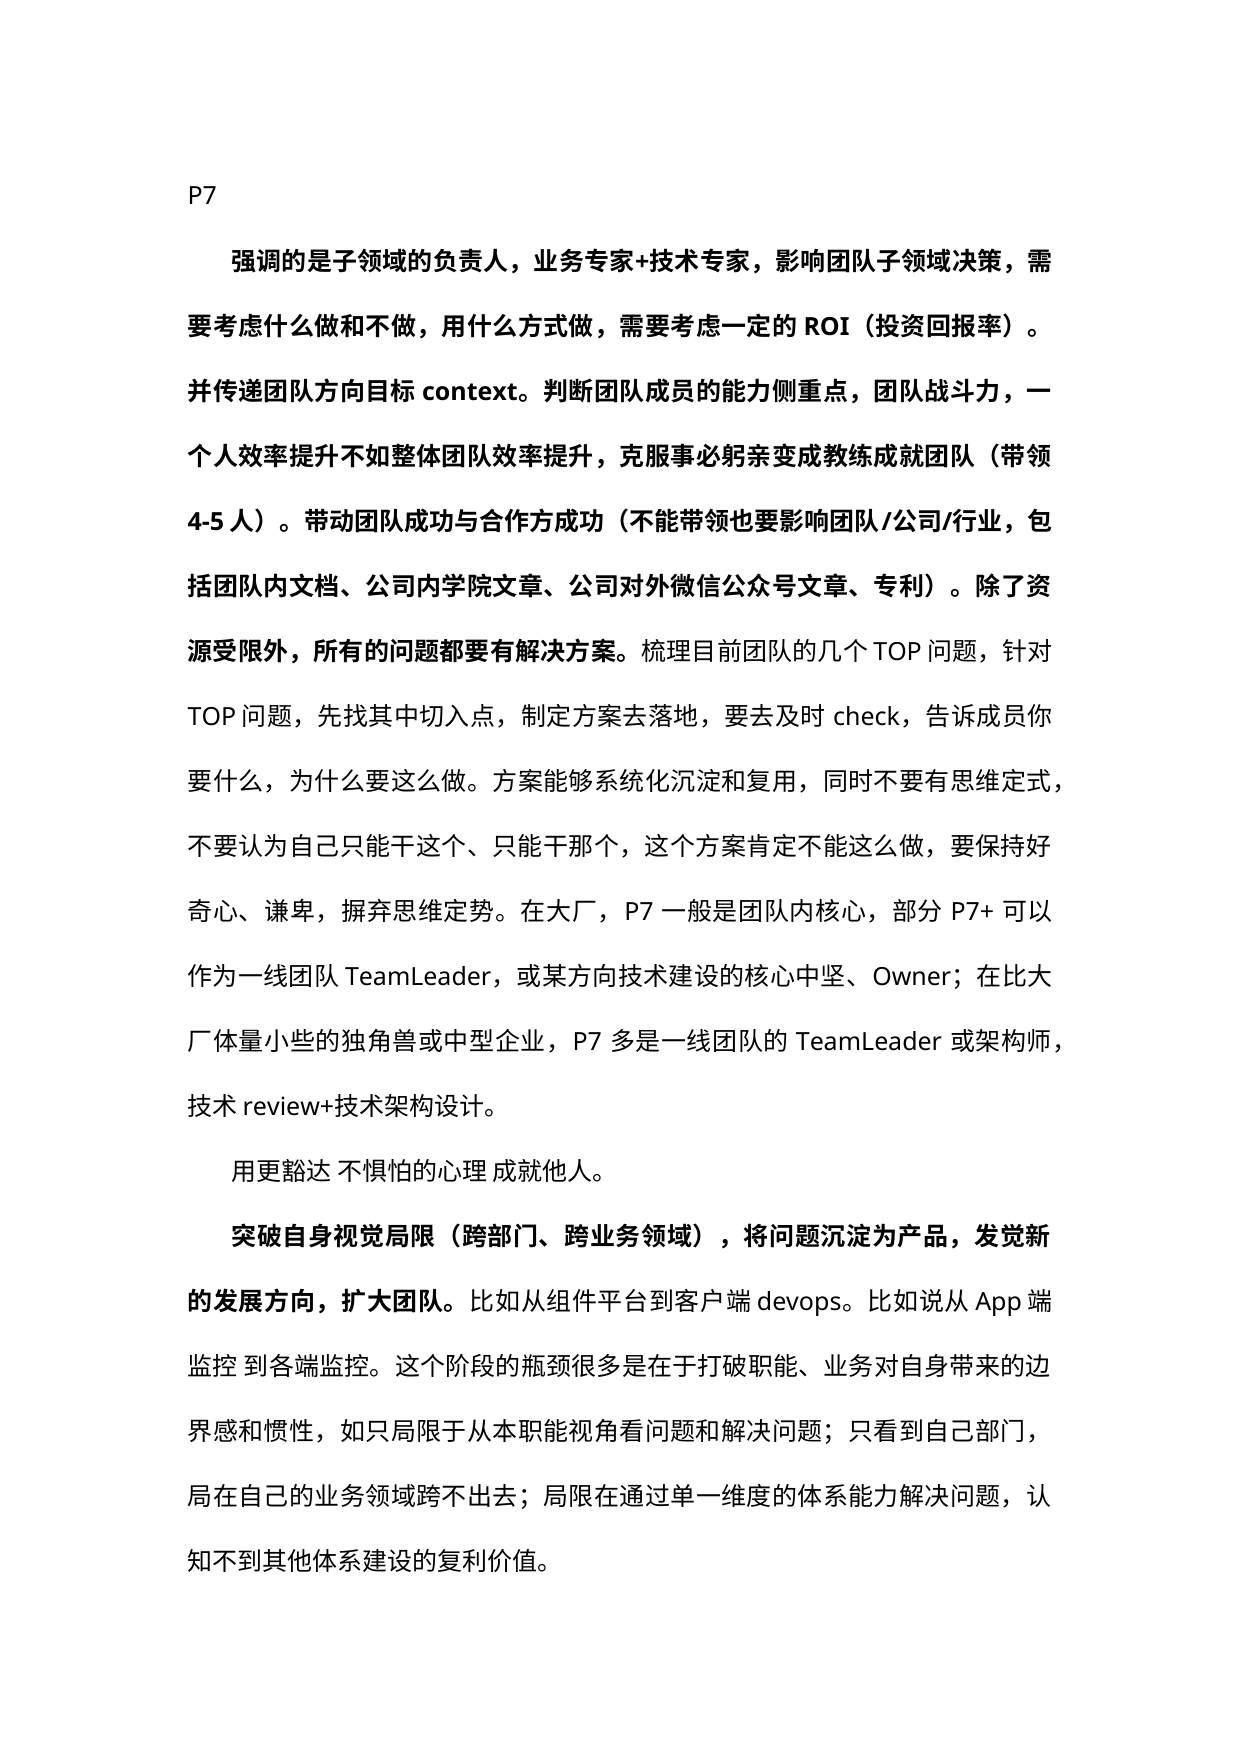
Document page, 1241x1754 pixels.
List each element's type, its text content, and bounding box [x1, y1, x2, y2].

text 突破自身视觉局限（跨部门、跨业务领域），将问题沉淀为产品，发觉新的发展方向，扩大团队。比如从组件平台到客户端devops。比如说从App端监控 到各端监控。这个阶段的瓶颈很多是在于打破职能、业务对自身带来的边界感和惯性，如只局限于从本职能视角看问题和解决问题；只看到自己部门，局在自己的业务领域跨不出去；局限在通过单一维度的体系能力解决问题，认知不到其他体系建设的复利价值。 [187, 1202, 1053, 1592]
text 强调的是子领域的负责人，业务专家+技术专家，影响团队子领域决策，需要考虑什么做和不做，用什么方式做，需要考虑一定的 ROI（投资回报率）。并传递团队方向目标context。判断团队成员的能力侧重点，团队战斗力，一个人效率提升不如整体团队效率提升，克服事必躬亲变成教练成就团队（带领4-5人）。带动团队成功与合作方成功（不能带领也要影响团队/公司/行业，包括团队内文档、公司内学院文章、公司对外微信公众号文章、专利）。除了资源受限外，所有的问题都要有解决方案。梳理目前团队的几个TOP问题，针对TOP问题，先找其中切入点，制定方案去落地，要去及时check，告诉成员你要什么，为什么要这么做。方案能够系统化沉淀和复用，同时不要有思维定式，不要认为自己只能干这个、只能干那个，这个方案肯定不能这么做，要保持好奇心、谦卑，摒弃思维定势。在大厂，P7 一般是团队内核心，部分 P7+ 可以作为一线团队TeamLeader，或某方向技术建设的核心中坚、Owner；在比大厂体量小些的独角兽或中型企业，P7 多是一线团队的 TeamLeader 或架构师，技术review+技术架构设计。 [187, 227, 1053, 1137]
text 用更豁达 不惧怕的心理 成就他人。 [187, 1137, 1053, 1202]
text P7 [187, 162, 1053, 227]
